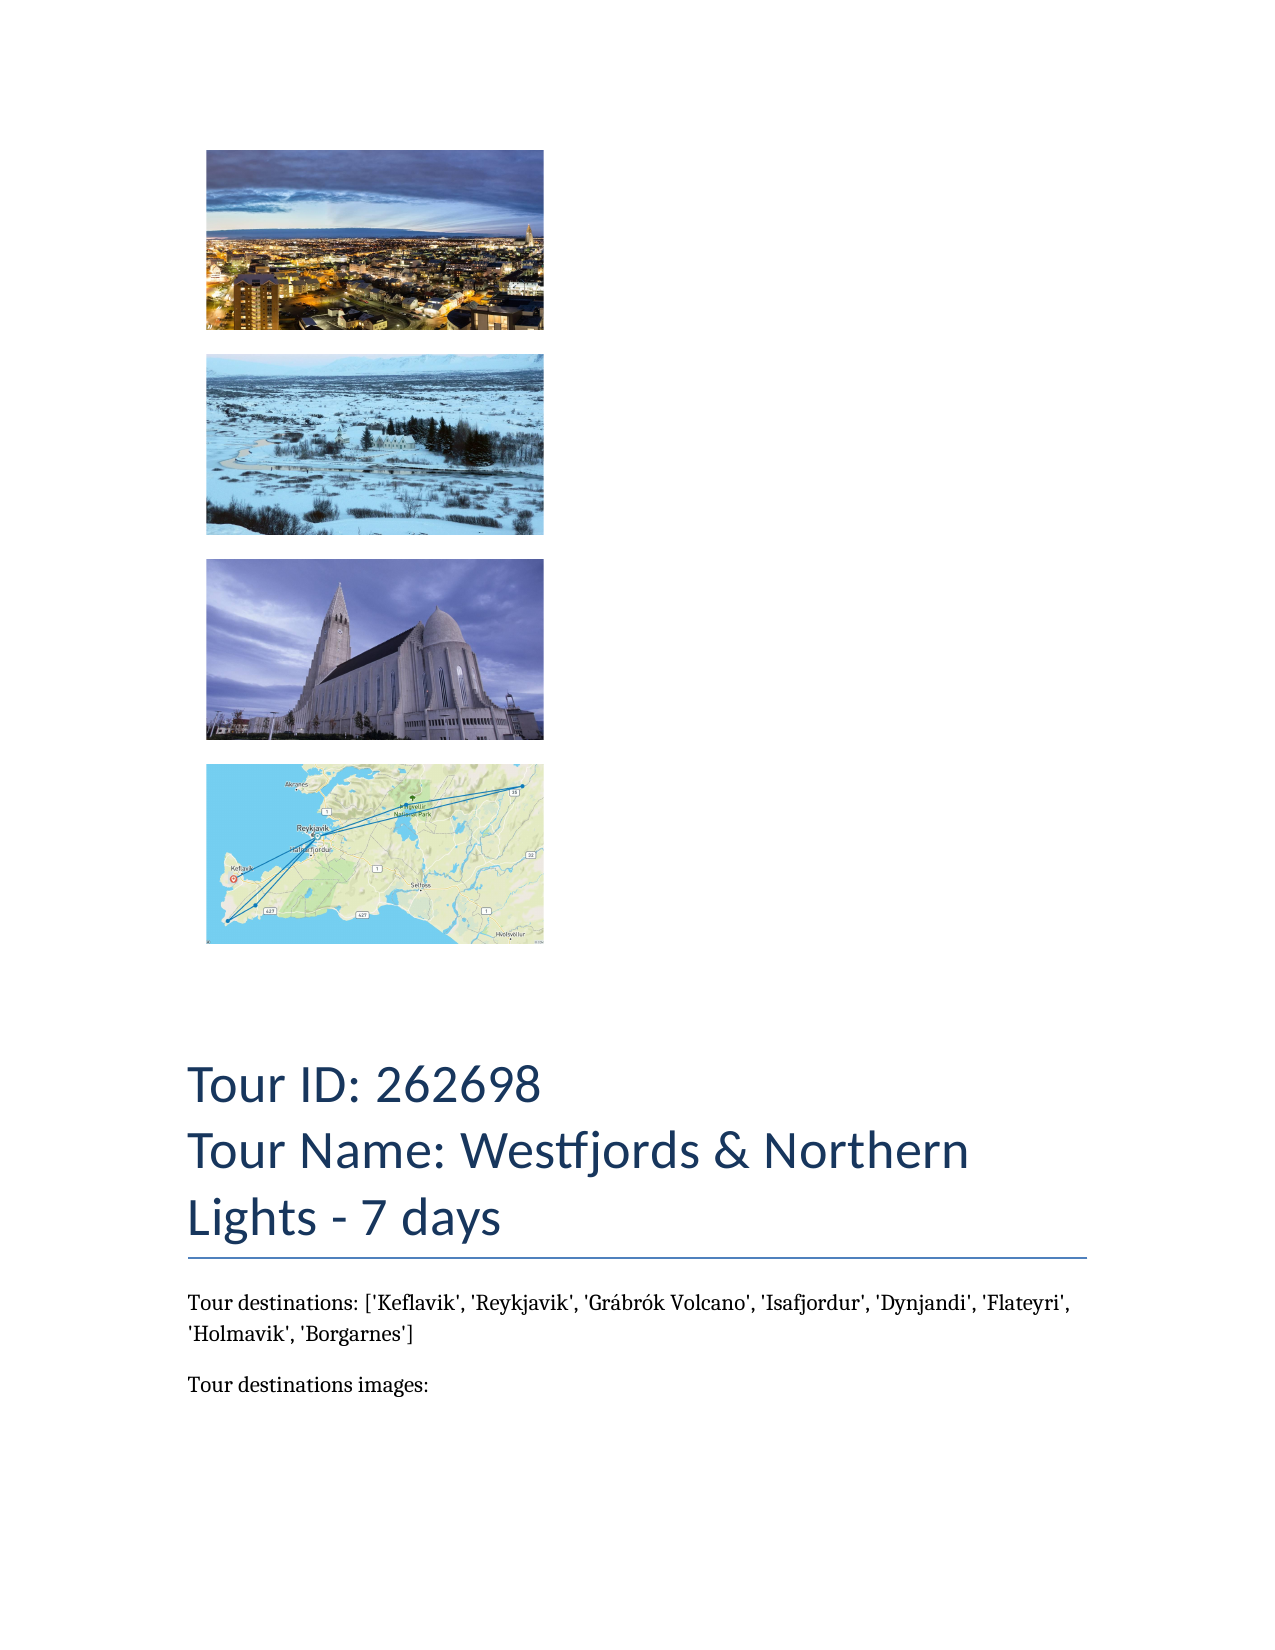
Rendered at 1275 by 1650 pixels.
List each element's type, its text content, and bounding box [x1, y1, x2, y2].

title Tour ID: 262698 Tour Name: Westfjords & Northern Lights - 7 days [187, 1050, 1087, 1259]
picture [206, 150, 544, 330]
picture [206, 559, 544, 740]
picture [206, 354, 544, 535]
text Tour destinations images: [187, 1371, 1087, 1398]
text Tour destinations: ['Keflavik', 'Reykjavik', 'Grábrók Volcano', 'Isafjordur', 'Dynjandi', 'Flateyri', 'Holmavik', 'Borgarnes'] [187, 1290, 1087, 1347]
picture [206, 764, 544, 944]
